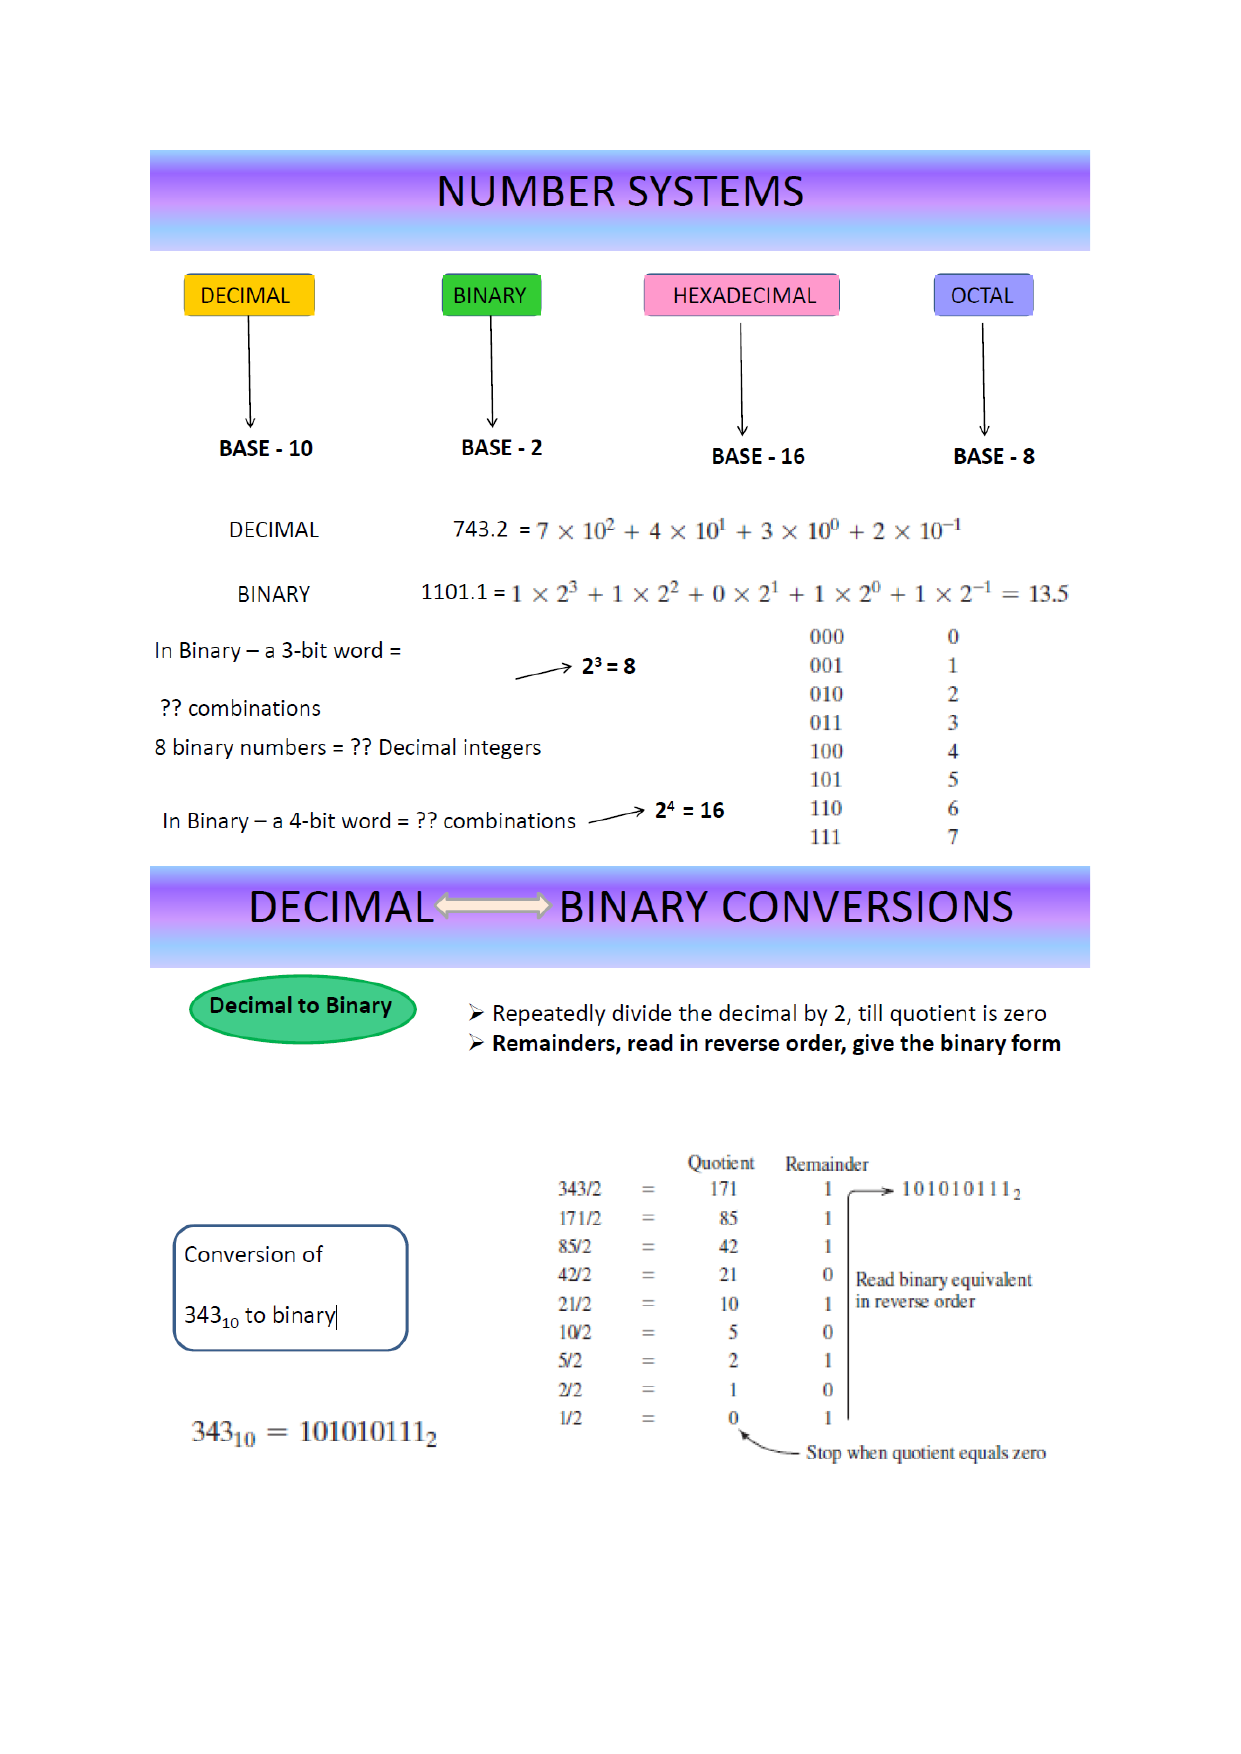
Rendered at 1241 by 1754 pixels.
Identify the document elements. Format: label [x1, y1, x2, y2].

picture [150, 150, 1091, 848]
picture [150, 866, 1091, 1512]
